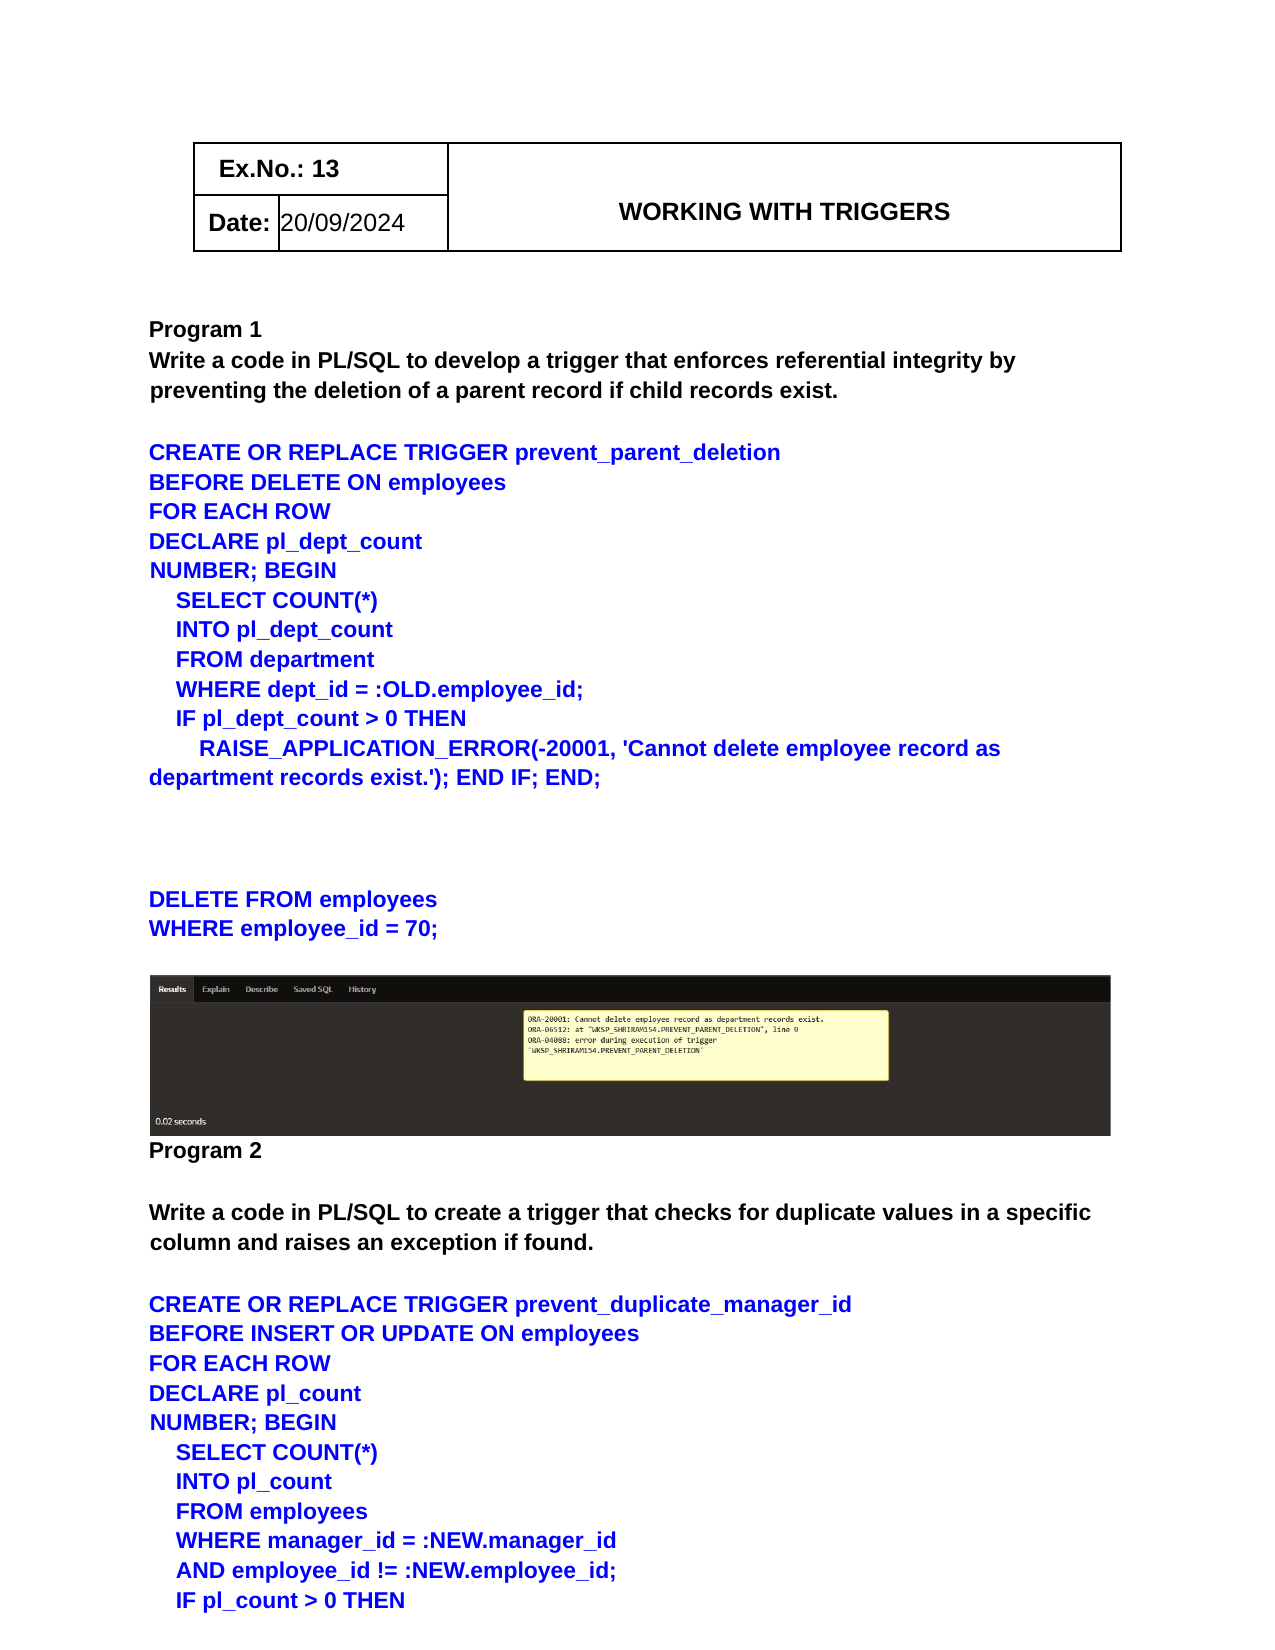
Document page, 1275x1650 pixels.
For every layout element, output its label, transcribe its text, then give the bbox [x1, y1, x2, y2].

text RAISE_APPLICATION_ERROR(-20001, 'Cannot delete employee record as department records exist.'); END IF; END; [148, 735, 1005, 791]
text INTO pl_dept_count [176, 616, 1135, 643]
text SELECT COUNT(*) [176, 1438, 1135, 1465]
text CREATE OR REPLACE TRIGGER prevent_parent_deletion [148, 439, 1135, 465]
table_cell 20/09/2024 [280, 196, 447, 250]
text Program 2 [148, 1137, 1125, 1164]
text FROM employees [176, 1498, 1135, 1524]
text Write a code in PL/SQL to create a trigger that checks for duplicate values in a specific column and raises an exception if found. [148, 1199, 1125, 1255]
text DECLARE pl_count NUMBER; BEGIN [148, 1379, 385, 1435]
text IF pl_dept_count > 0 THEN [176, 705, 1135, 732]
text BEFORE DELETE ON employees [148, 468, 1135, 495]
text SELECT COUNT(*) [176, 587, 1135, 613]
text IF pl_count > 0 THEN [176, 1587, 1135, 1613]
text WHERE dept_id = :OLD.employee_id; [176, 676, 1135, 702]
text Write a code in PL/SQL to develop a trigger that enforces referential integrity by preventing the deletion of a parent record if child records exist. [148, 347, 1125, 403]
text WHERE employee_id = 70; [148, 915, 1135, 942]
text FROM department [176, 646, 1135, 672]
table_cell Date: [195, 196, 278, 250]
text FOR EACH ROW [148, 1350, 1135, 1376]
text WHERE manager_id = :NEW.manager_id [176, 1527, 1135, 1554]
text BEFORE INSERT OR UPDATE ON employees [148, 1320, 1135, 1347]
table_header Ex.No.: 13 [195, 144, 447, 193]
text INTO pl_count [176, 1468, 1135, 1494]
picture [150, 975, 1111, 1136]
text CREATE OR REPLACE TRIGGER prevent_duplicate_manager_id [148, 1291, 1135, 1317]
text DELETE FROM employees [148, 886, 1135, 912]
text Program 1 [148, 316, 1125, 342]
text FOR EACH ROW [148, 498, 1135, 524]
text DECLARE pl_dept_count NUMBER; BEGIN [148, 528, 446, 583]
table_header WORKING WITH TRIGGERS [449, 144, 1120, 250]
text AND employee_id != :NEW.employee_id; [176, 1557, 1135, 1583]
